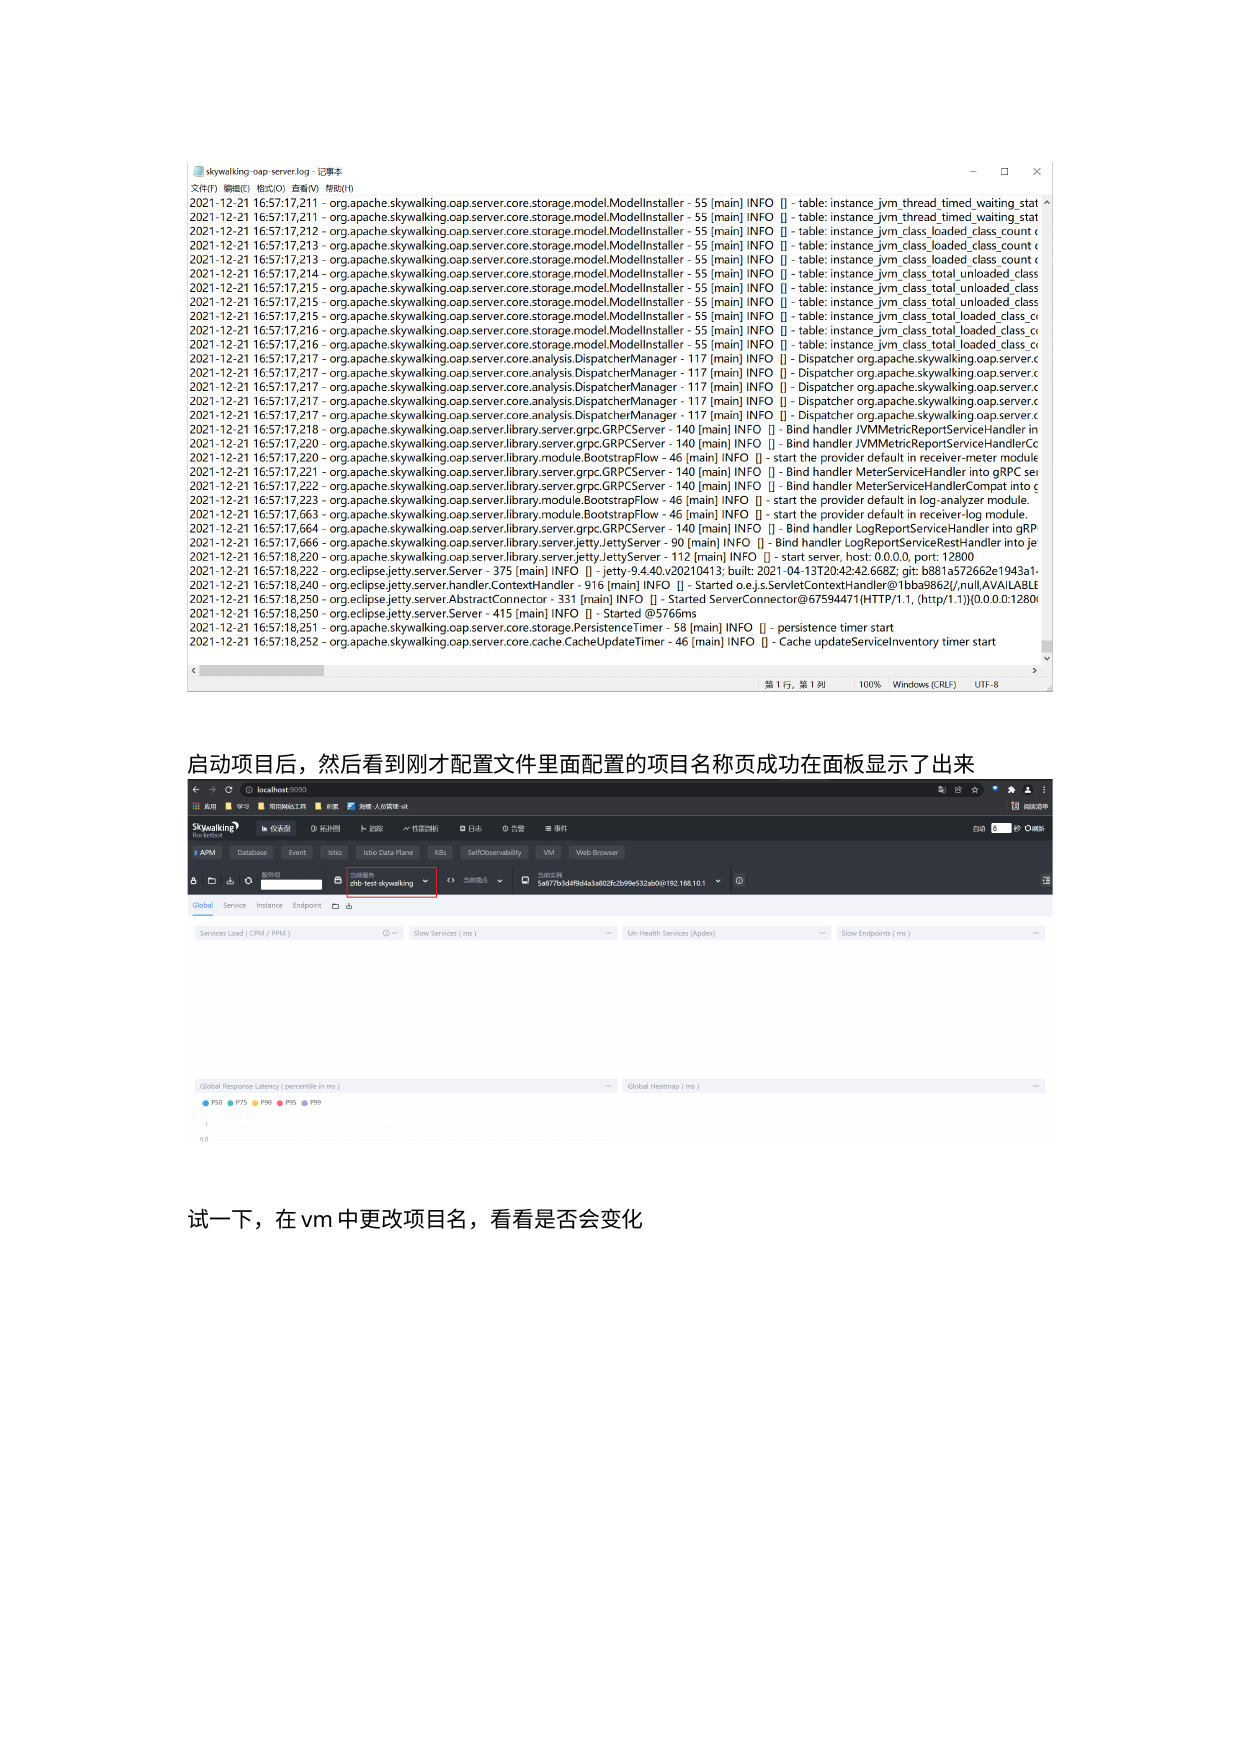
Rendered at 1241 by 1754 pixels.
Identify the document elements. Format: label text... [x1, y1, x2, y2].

picture [187, 162, 1053, 692]
text 启动项目后，然后看到刚才配置文件里面配置的项目名称页成功在面板显示了出来 [187, 747, 1053, 779]
picture [187, 779, 1053, 1144]
text 试一下，在vm中更改项目名，看看是否会变化 [187, 1202, 1053, 1234]
